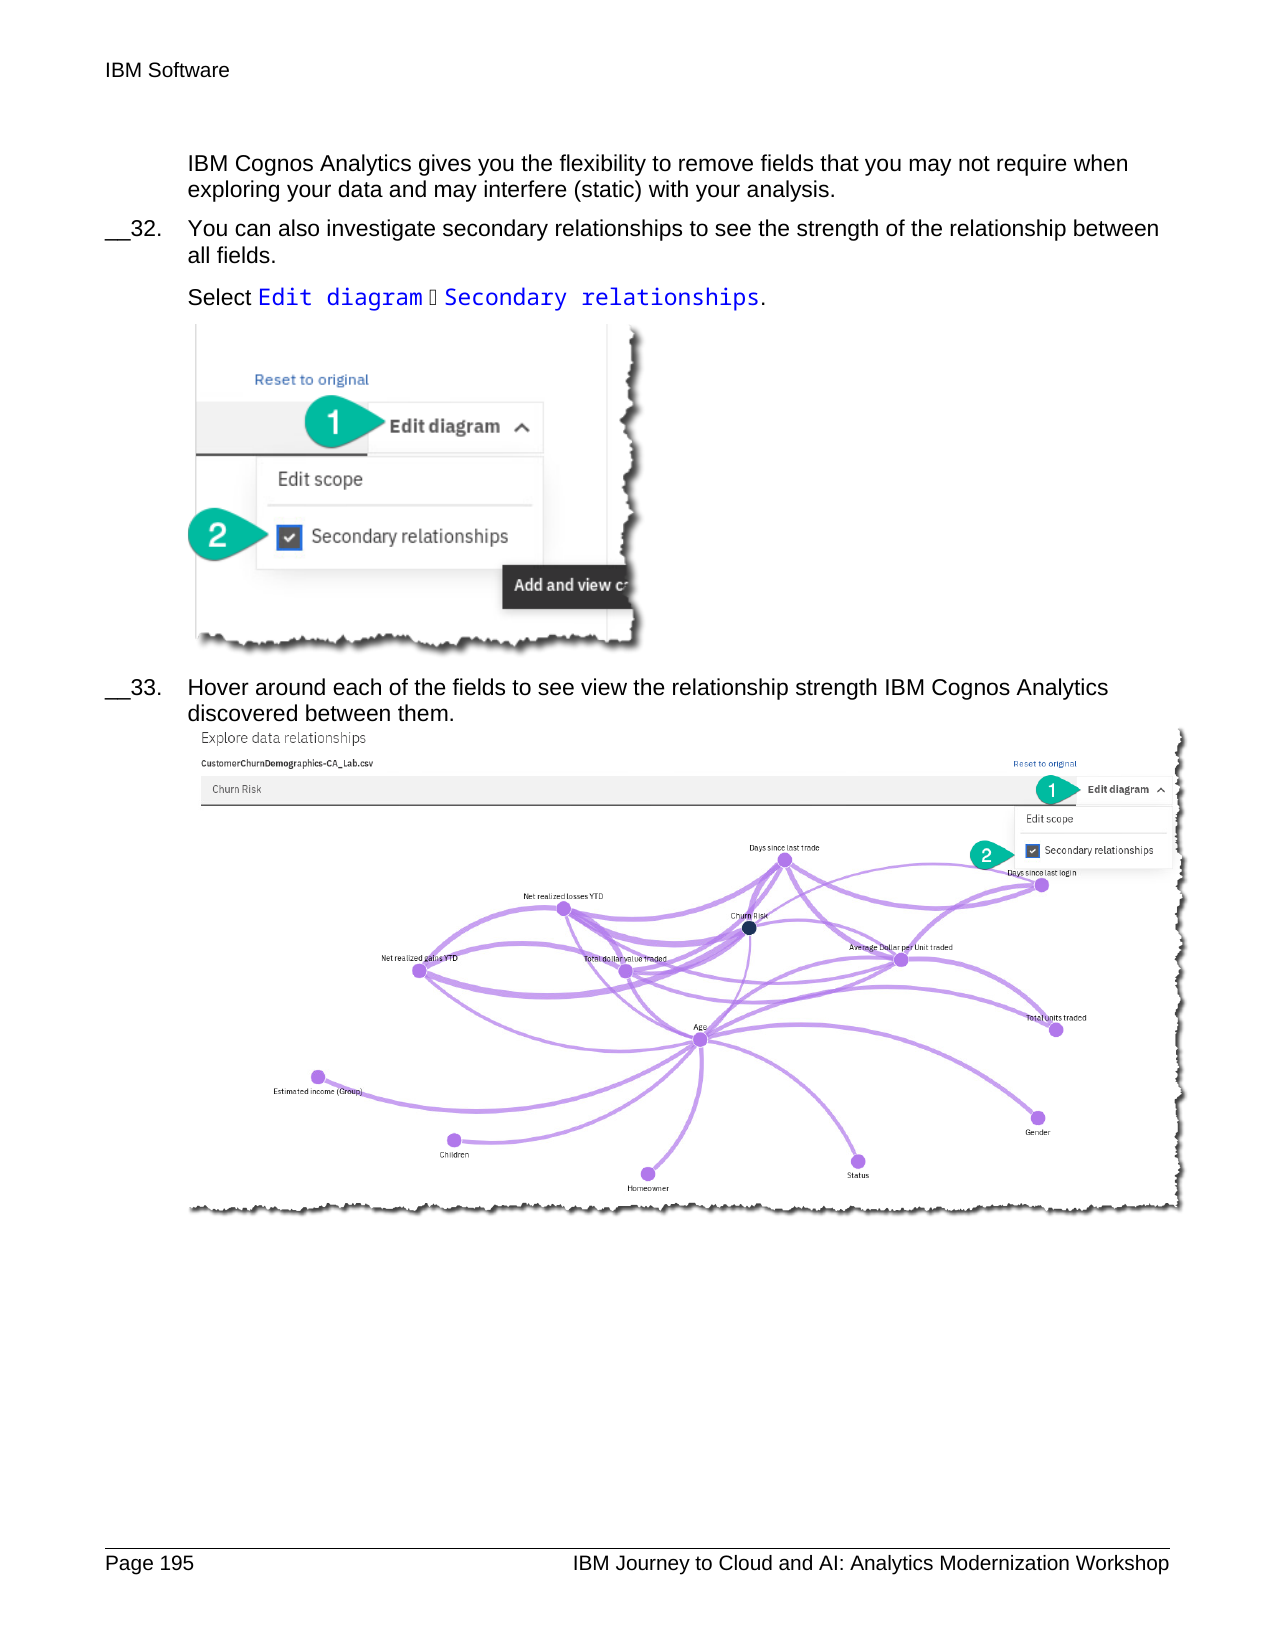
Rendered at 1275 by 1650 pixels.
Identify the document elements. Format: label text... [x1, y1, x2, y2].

picture [187, 726, 1190, 1218]
picture [187, 324, 648, 661]
text IBM Cognos Analytics gives you the flexibility to remove fields that you may not require when exploring your data and may interfere (static) with your analysis. [187, 150, 1170, 203]
list Select Edit diagram Secondary relationships. [187, 280, 1170, 312]
list You can also investigate secondary relationships to see the strength of the relationship between all fields. [105, 215, 1170, 268]
